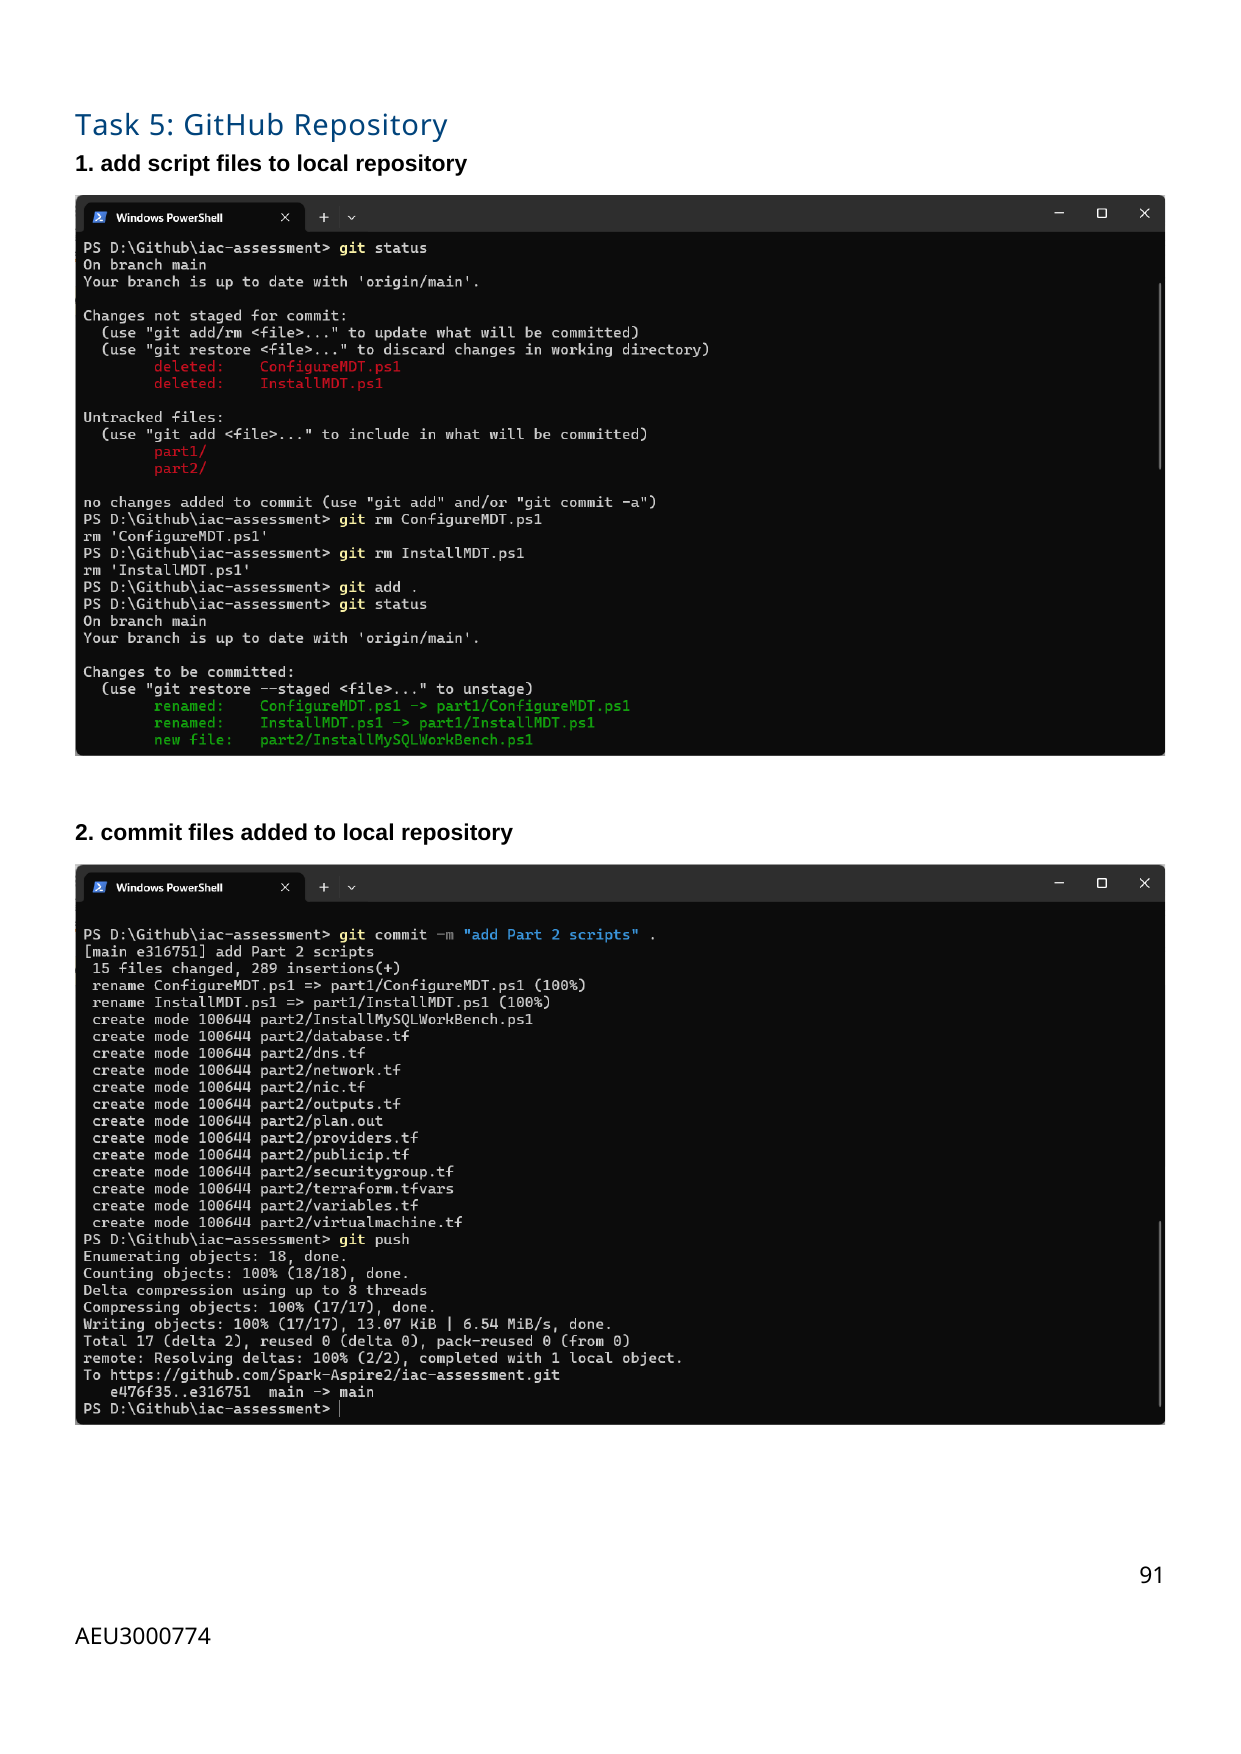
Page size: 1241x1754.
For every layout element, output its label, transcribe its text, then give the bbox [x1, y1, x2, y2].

subtitle Task 5: GitHub Repository [75, 104, 1165, 144]
picture [75, 864, 1166, 1425]
text 2. commit files added to local repository [75, 819, 1165, 846]
picture [75, 195, 1166, 756]
text 1. add script files to local repository [75, 150, 1165, 176]
